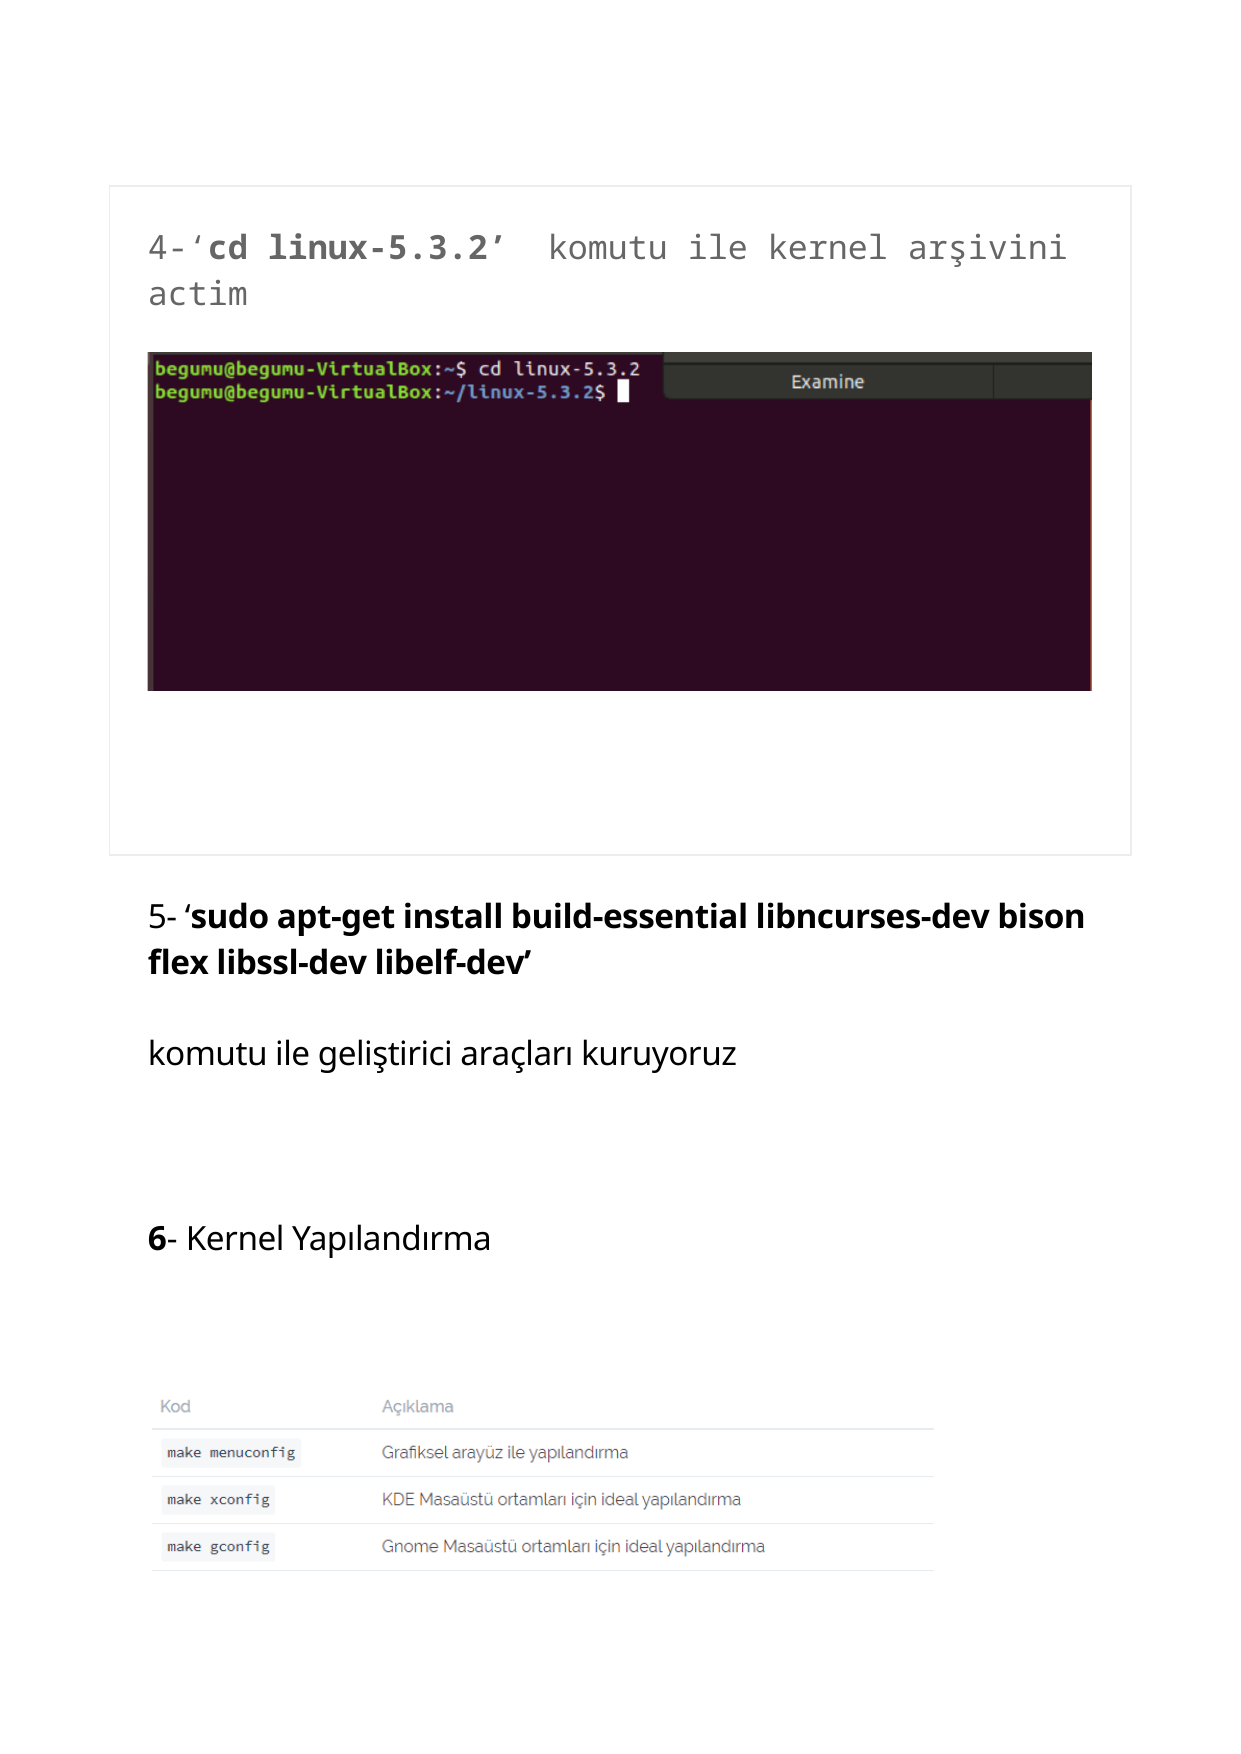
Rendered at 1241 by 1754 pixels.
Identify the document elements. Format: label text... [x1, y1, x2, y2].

text 5- ‘sudo apt-get install build-essential libncurses-dev bison flex libssl-dev libelf-dev’ [148, 893, 1093, 984]
text 4-‘cd linux-5.3.2’ komutu ile kernel arşivini actim [110, 187, 1130, 315]
picture [147, 352, 1092, 691]
text komutu ile geliştirici araçları kuruyoruz [148, 1029, 1093, 1075]
subtitle 6- Kernel Yapılandırma [148, 1214, 1093, 1260]
picture [147, 1381, 965, 1594]
